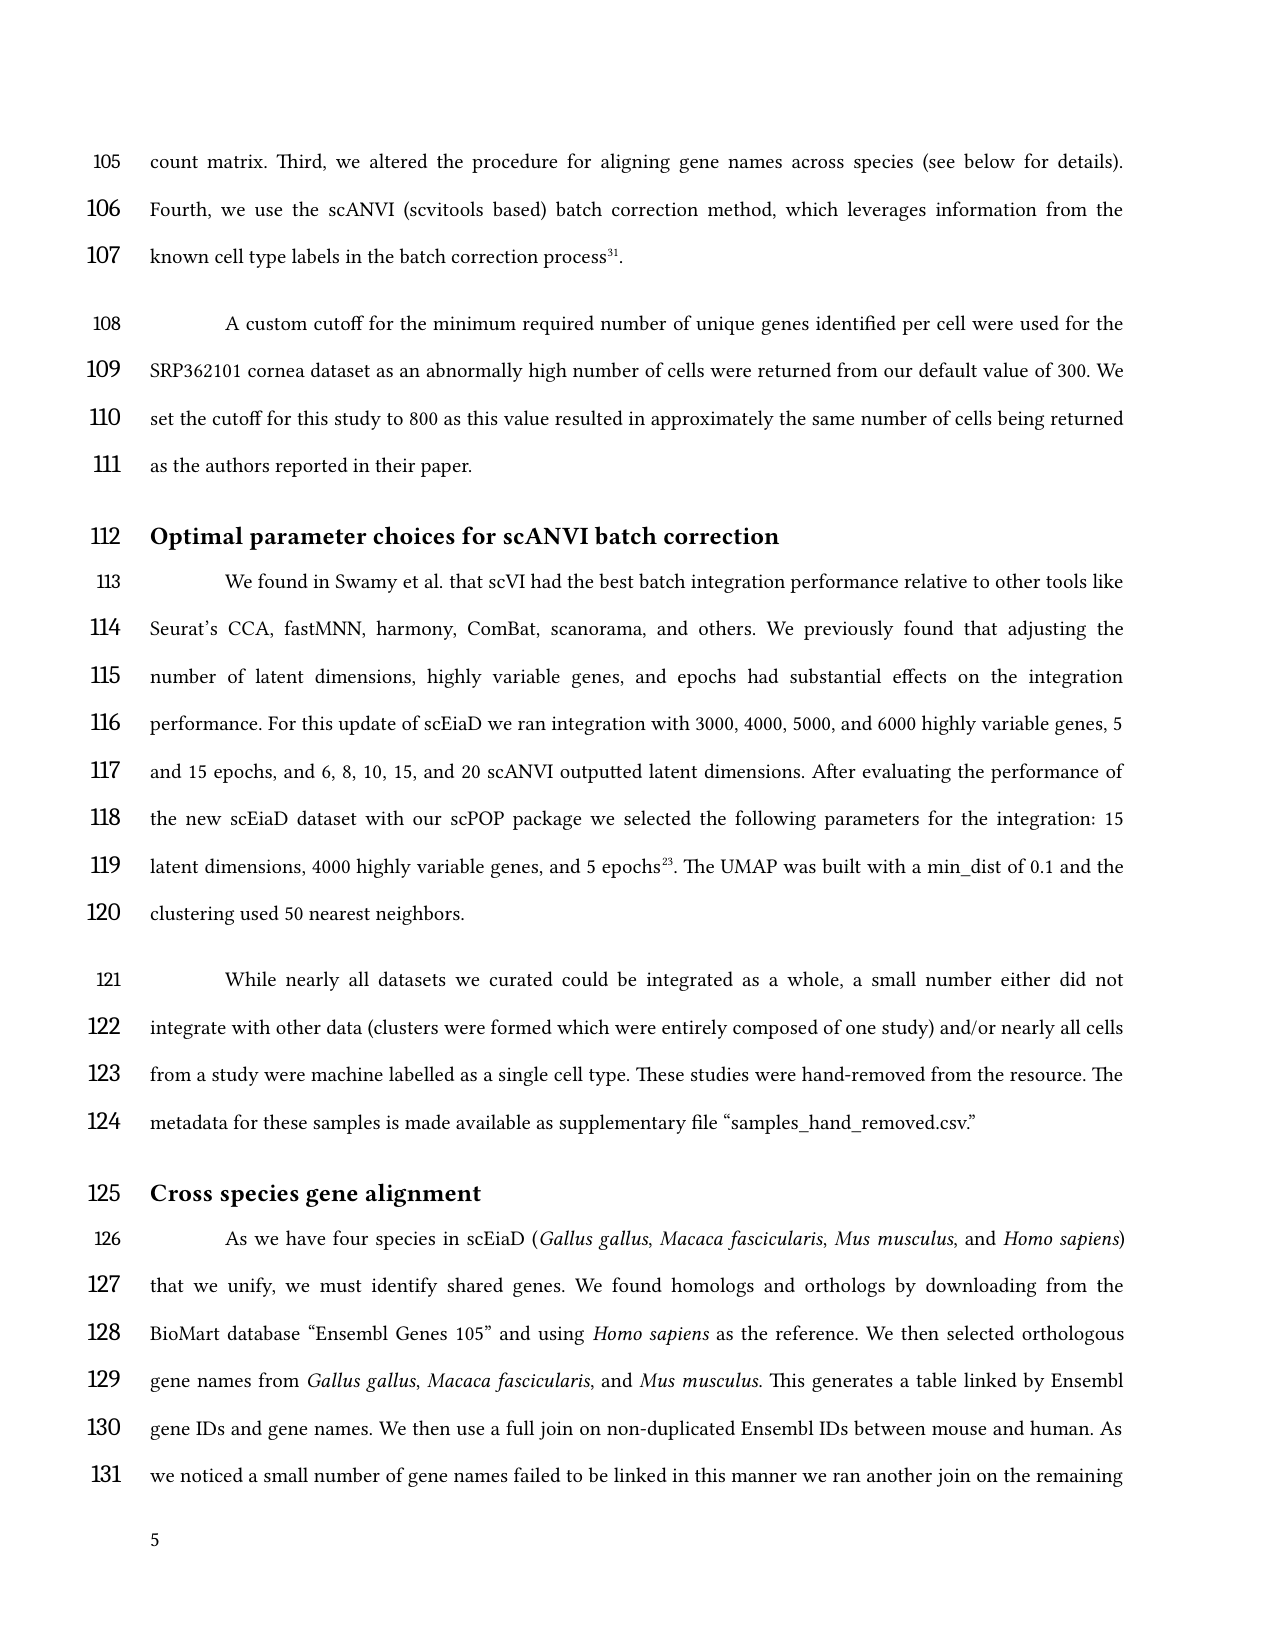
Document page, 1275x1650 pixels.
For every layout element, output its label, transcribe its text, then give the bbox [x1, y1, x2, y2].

text While nearly all datasets we curated could be integrated as a whole, a small number either did not integrate with other data (clusters were formed which were entirely composed of one study) and/or nearly all cells from a study were machine labelled as a single cell type. These studies were hand-removed from the resource. The metadata for these samples is made available as supplementary file “samples_hand_removed.csv.” [150, 968, 1125, 1134]
text A custom cutoff for the minimum required number of unique genes identified per cell were used for the SRP362101 cornea dataset as an abnormally high number of cells were returned from our default value of 300. We set the cutoff for this study to 800 as this value resulted in approximately the same number of cells being returned as the authors reported in their paper. [150, 311, 1125, 477]
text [150, 150, 1125, 269]
text We found in Swamy et al. that scVI had the best batch integration performance relative to other tools like Seurat’s CCA, fastMNN, harmony, ComBat, scanorama, and others. We previously found that adjusting the number of latent dimensions, highly variable genes, and epochs had substantial effects on the integration performance. For this update of scEiaD we ran integration with 3000, 4000, 5000, and 6000 highly variable genes, 5 and 15 epochs, and 6, 8, 10, 15, and 20 scANVI outputted latent dimensions. After evaluating the performance of the new scEiaD dataset with our scPOP package we selected the following parameters for the integration: 15 latent dimensions, 4000 highly variable genes, and 5 epochs23. The UMAP was built with a min_dist of 0.1 and the clustering used 50 nearest neighbors. [150, 569, 1125, 926]
subtitle Cross species gene alignment [150, 1179, 1125, 1207]
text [150, 1226, 1125, 1487]
subtitle Optimal parameter choices for scANVI batch correction [150, 522, 1125, 551]
